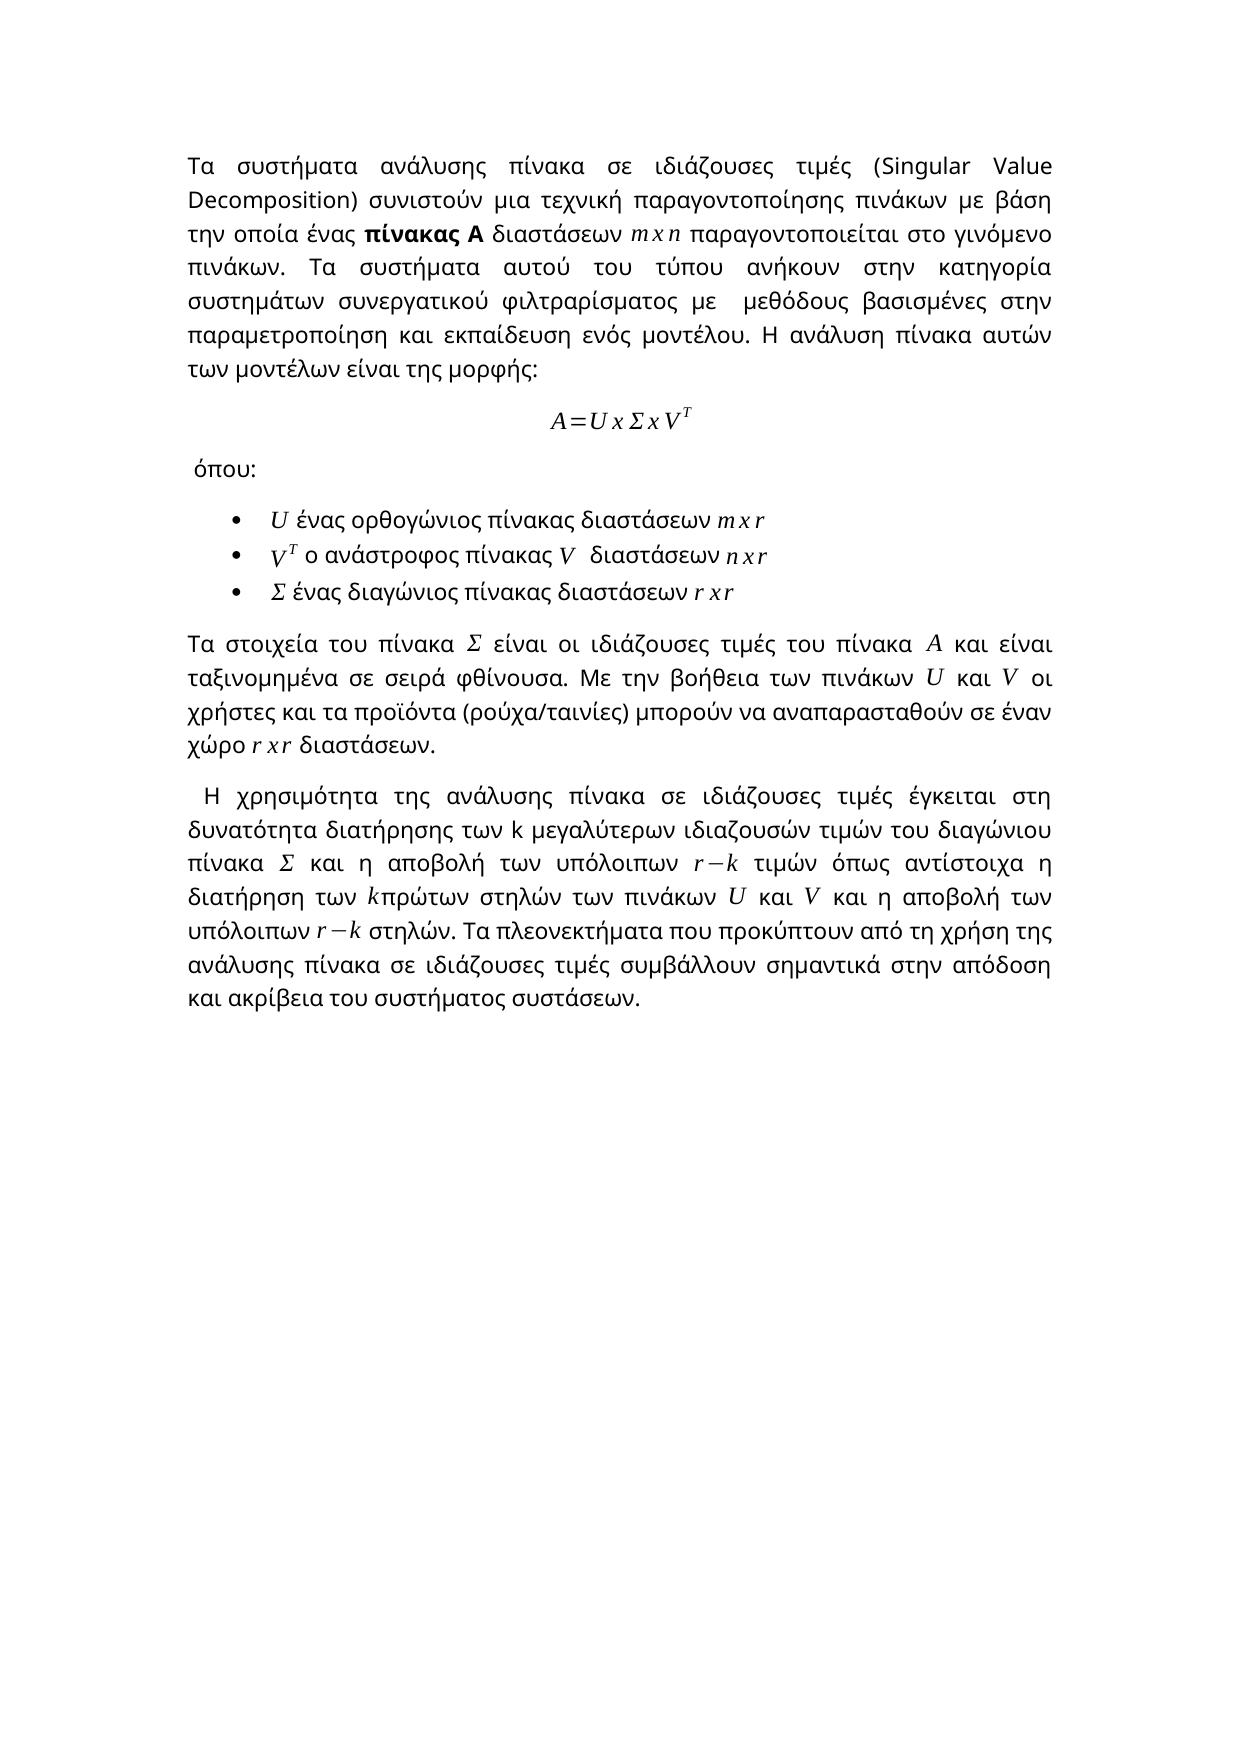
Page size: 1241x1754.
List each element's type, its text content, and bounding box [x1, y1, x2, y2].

list ένας διαγώνιος πίνακας διαστάσεων [232, 576, 1053, 609]
text Η χρησιμότητα της ανάλυσης πίνακα σε ιδιάζουσες τιμές έγκειται στη δυνατότητα διατήρησης των k μεγαλύτερων ιδιαζουσών τιμών του διαγώνιου πίνακα και η αποβολή των υπόλοιπων τιμών όπως αντίστοιχα η διατήρηση των πρώτων στηλών των πινάκων και και η αποβολή των υπόλοιπων στηλών. Τα πλεονεκτήματα που προκύπτουν από τη χρήση της ανάλυσης πίνακα σε ιδιάζουσες τιμές συμβάλλουν σημαντικά στην απόδοση και ακρίβεια του συστήματος συστάσεων. [187, 780, 1053, 1013]
text Τα συστήματα ανάλυσης πίνακα σε ιδιάζουσες τιμές (Singular Value Decomposition) συνιστούν μια τεχνική παραγοντοποίησης πινάκων με βάση την οποία ένας πίνακας Α διαστάσεων παραγοντοποιείται στο γινόμενο πινάκων. Τα συστήματα αυτού του τύπου ανήκουν στην κατηγορία συστημάτων συνεργατικού φιλτραρίσματος με μεθόδους βασισμένες στην παραμετροποίηση και εκπαίδευση ενός μοντέλου. Η ανάλυση πίνακα αυτών των μοντέλων είναι της μορφής: [187, 150, 1053, 384]
list ένας ορθογώνιος πίνακας διαστάσεων [232, 504, 1053, 537]
text όπου: [187, 453, 1053, 484]
text Τα στοιχεία του πίνακα είναι οι ιδιάζουσες τιμές του πίνακα και είναι ταξινομημένα σε σειρά φθίνουσα. Με την βοήθεια των πινάκων και οι χρήστες και τα προϊόντα (ρούχα/ταινίες) μπορούν να αναπαρασταθούν σε έναν χώρο διαστάσεων. [187, 628, 1053, 761]
list ο ανάστροφος πίνακας διαστάσεων [232, 539, 1053, 574]
